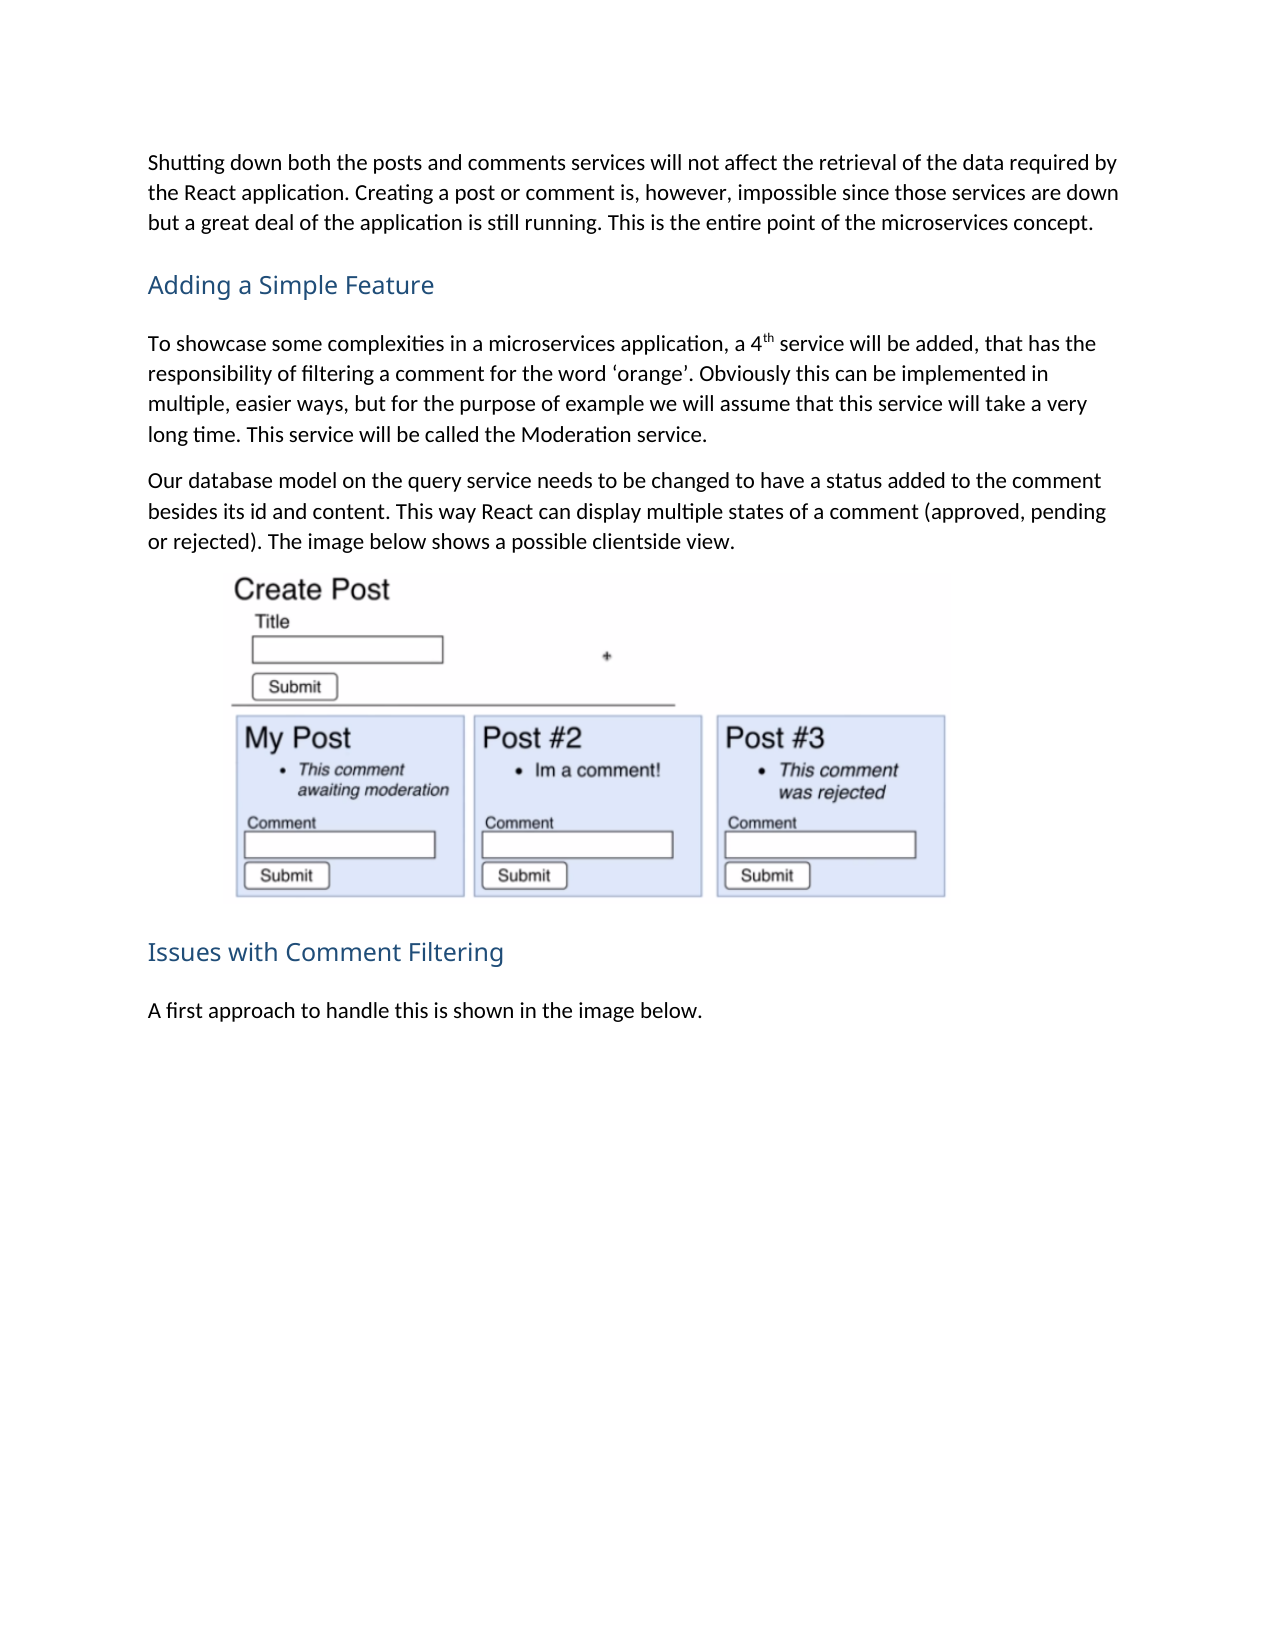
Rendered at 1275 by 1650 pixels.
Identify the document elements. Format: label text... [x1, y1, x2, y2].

text Our database model on the query service needs to be changed to have a status added to the comment besides its id and content. This way React can display multiple states of a comment (approved, pending or rejected). The image below shows a possible clientside view. [148, 467, 1127, 555]
text Shutting down both the posts and comments services will not affect the retrieval of the data required by the React application. Creating a post or comment is, however, impossible since those services are down but a great deal of the application is still running. This is the entire point of the microservices concept. [148, 148, 1127, 236]
text To showcase some complexities in a microservices application, a 4th service will be added, that has the responsibility of filtering a comment for the word ‘orange’. Obviously this can be implemented in multiple, easier ways, but for the purpose of example we will assume that this service will take a very long time. This service will be called the Moderation service. [148, 329, 1127, 448]
subtitle Adding a Simple Feature [148, 267, 1127, 301]
subtitle Issues with Comment Filtering [148, 935, 1127, 969]
picture [222, 573, 952, 904]
text A first approach to handle this is shown in the image below. [148, 996, 1127, 1024]
